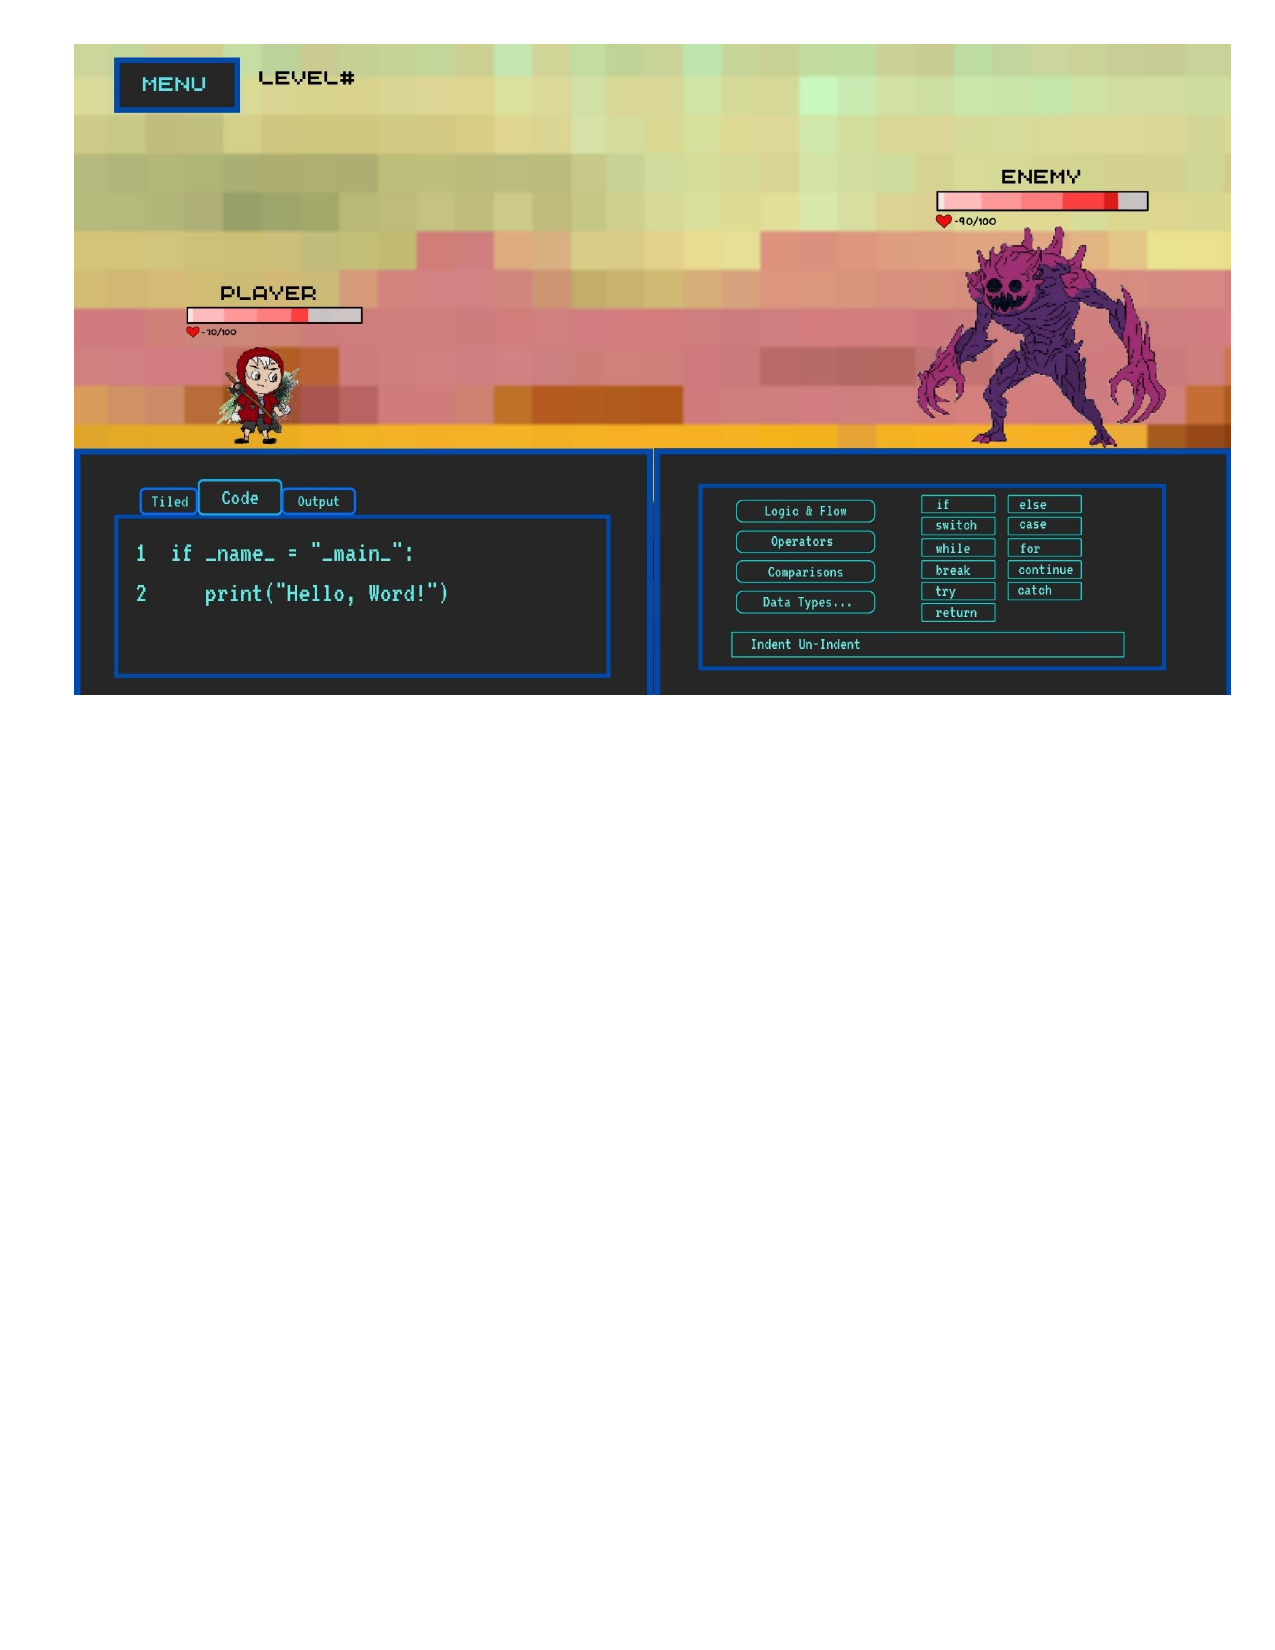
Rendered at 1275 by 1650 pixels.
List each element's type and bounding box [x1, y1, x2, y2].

picture [74, 44, 1231, 695]
